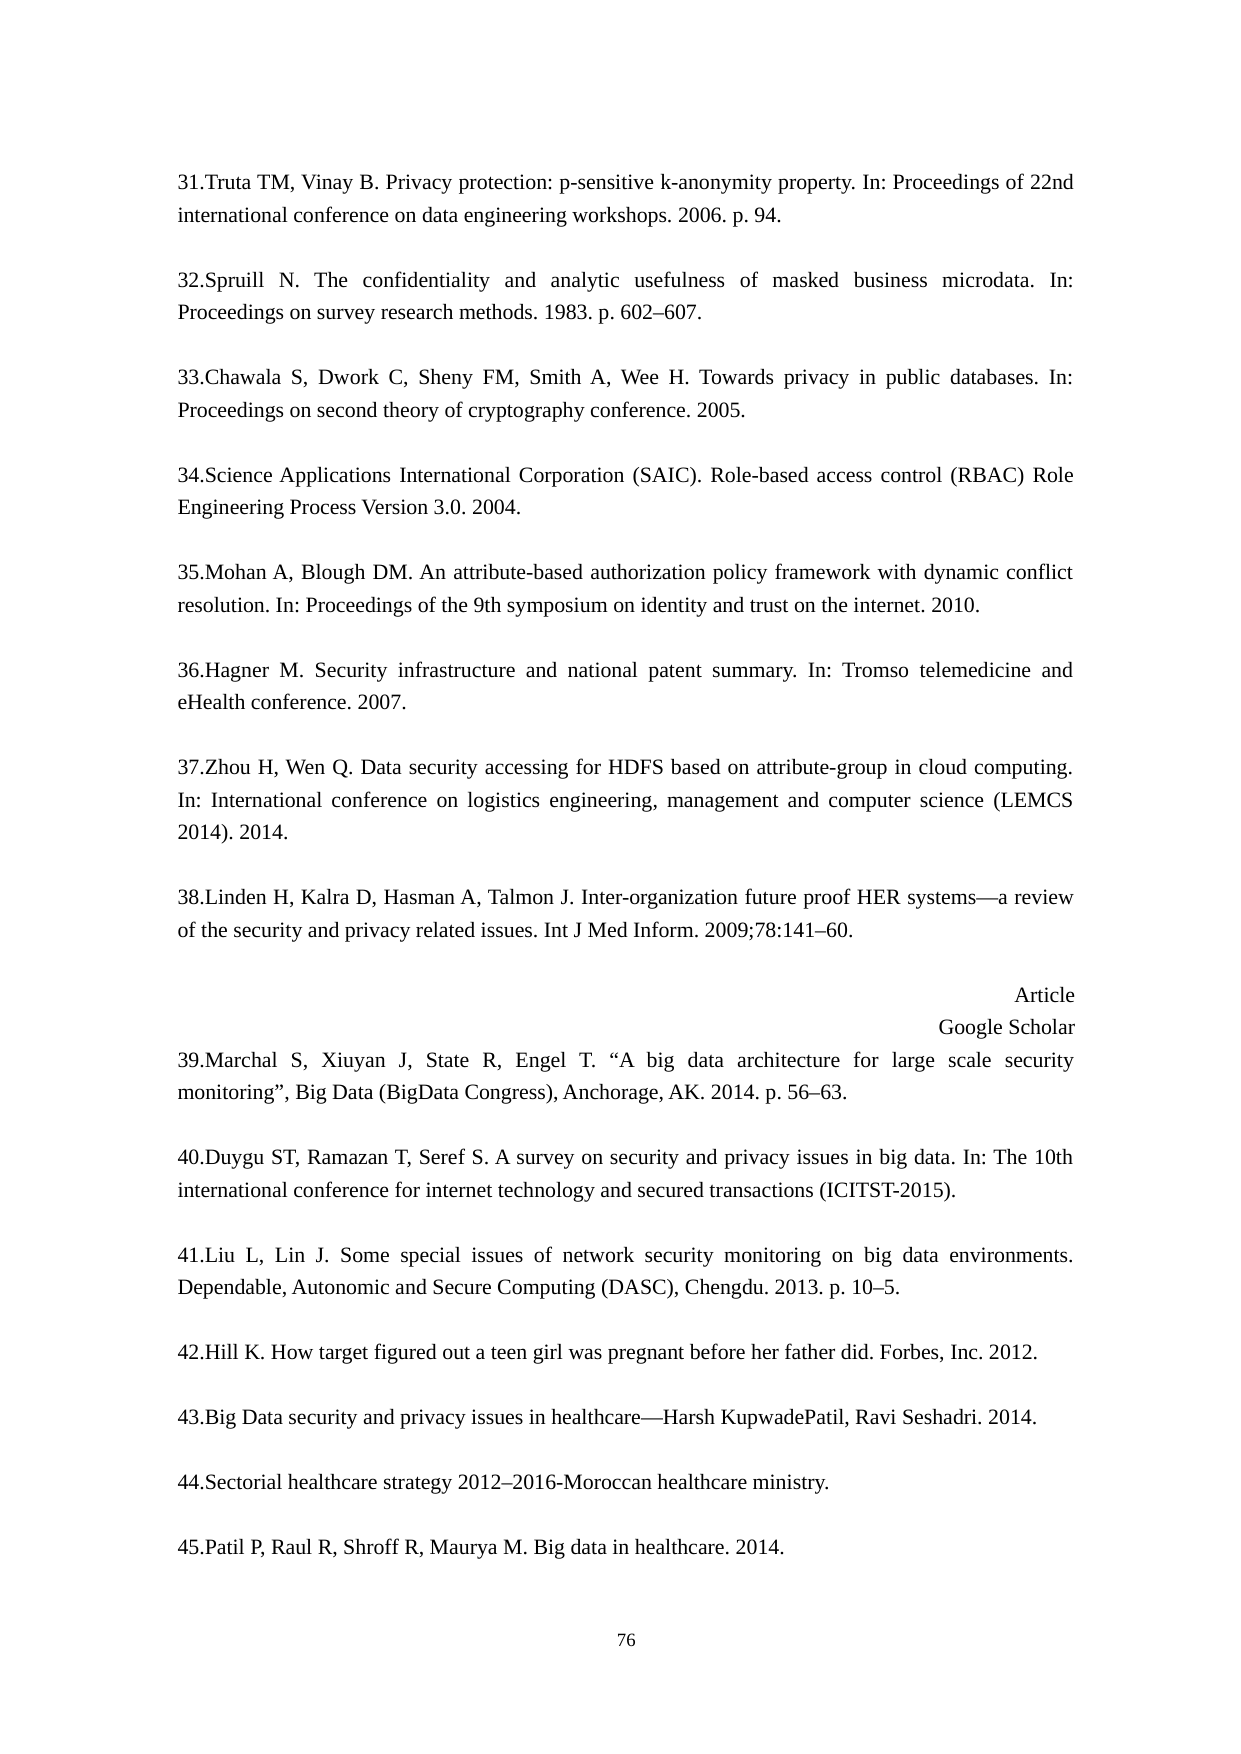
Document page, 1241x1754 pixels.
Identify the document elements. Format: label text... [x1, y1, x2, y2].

text 36.Hagner M. Security infrastructure and national patent summary. In: Tromso telemedicine and eHealth conference. 2007. [177, 653, 1075, 718]
text 42.Hill K. How target figured out a teen girl was pregnant before her father did. Forbes, Inc. 2012. [177, 1335, 1075, 1368]
text 32.Spruill N. The confidentiality and analytic usefulness of masked business microdata. In: Proceedings on survey research methods. 1983. p. 602–607. [177, 263, 1075, 328]
text 39.Marchal S, Xiuyan J, State R, Engel T. “A big data architecture for large scale security monitoring”, Big Data (BigData Congress), Anchorage, AK. 2014. p. 56–63. [177, 1043, 1075, 1108]
text 37.Zhou H, Wen Q. Data security accessing for HDFS based on attribute-group in cloud computing. In: International conference on logistics engineering, management and computer science (LEMCS 2014). 2014. [177, 750, 1075, 848]
text 38.Linden H, Kalra D, Hasman A, Talmon J. Inter-organization future proof HER systems—a review of the security and privacy related issues. Int J Med Inform. 2009;78:141–60. [177, 880, 1075, 945]
text Article [177, 978, 1075, 1010]
text 43.Big Data security and privacy issues in healthcare—Harsh KupwadePatil, Ravi Seshadri. 2014. [177, 1400, 1075, 1433]
text 45.Patil P, Raul R, Shroff R, Maurya M. Big data in healthcare. 2014. [177, 1530, 1075, 1563]
text 33.Chawala S, Dwork C, Sheny FM, Smith A, Wee H. Towards privacy in public databases. In: Proceedings on second theory of cryptography conference. 2005. [177, 360, 1075, 425]
text 41.Liu L, Lin J. Some special issues of network security monitoring on big data environments. Dependable, Autonomic and Secure Computing (DASC), Chengdu. 2013. p. 10–5. [177, 1238, 1075, 1303]
text 44.Sectorial healthcare strategy 2012–2016-Moroccan healthcare ministry. [177, 1465, 1075, 1498]
text 35.Mohan A, Blough DM. An attribute-based authorization policy framework with dynamic conflict resolution. In: Proceedings of the 9th symposium on identity and trust on the internet. 2010. [177, 555, 1075, 620]
text 40.Duygu ST, Ramazan T, Seref S. A survey on security and privacy issues in big data. In: The 10th international conference for internet technology and secured transactions (ICITST-2015). [177, 1140, 1075, 1205]
text 34.Science Applications International Corporation (SAIC). Role-based access control (RBAC) Role Engineering Process Version 3.0. 2004. [177, 458, 1075, 523]
text 31.Truta TM, Vinay B. Privacy protection: p-sensitive k-anonymity property. In: Proceedings of 22nd international conference on data engineering workshops. 2006. p. 94. [177, 165, 1075, 230]
text Google Scholar [177, 1010, 1075, 1043]
